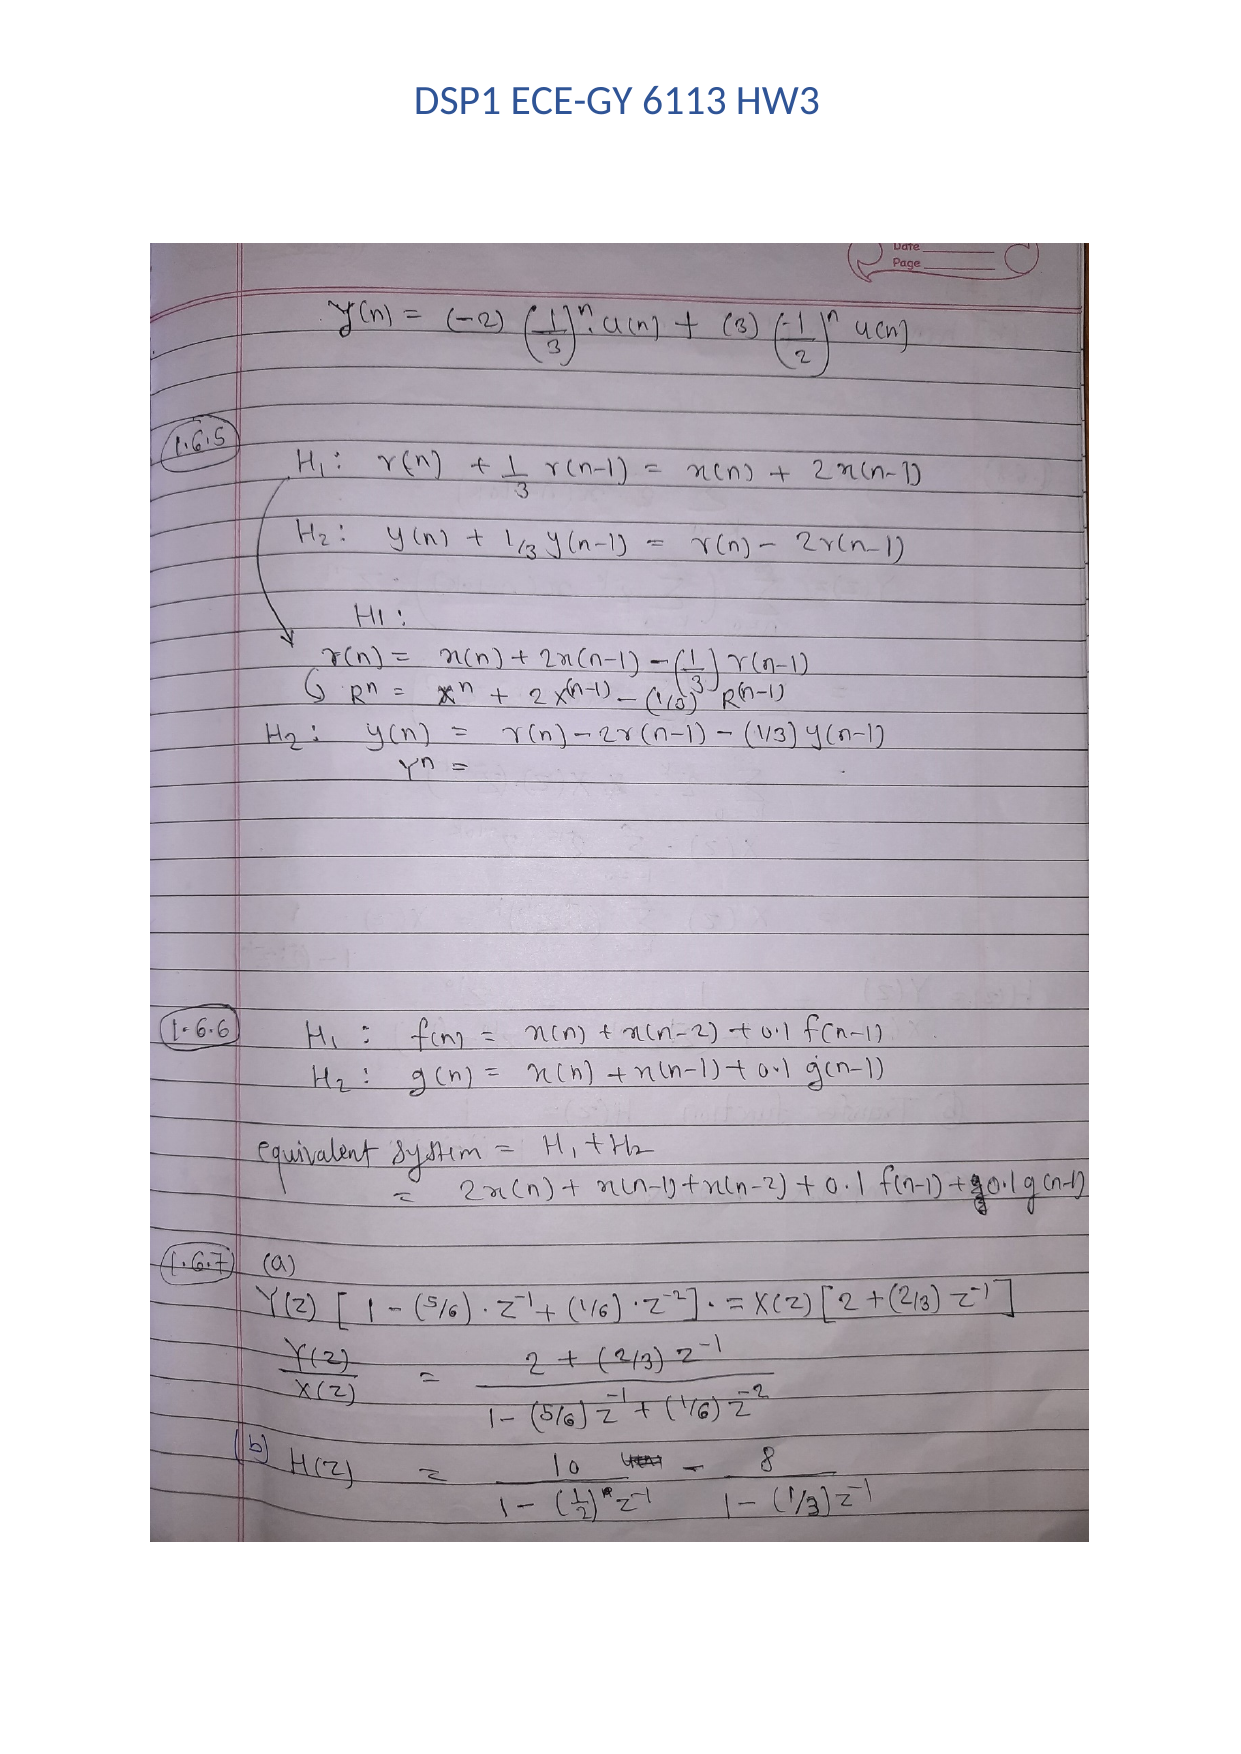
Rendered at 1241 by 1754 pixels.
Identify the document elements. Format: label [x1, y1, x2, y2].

picture [150, 243, 1089, 1542]
